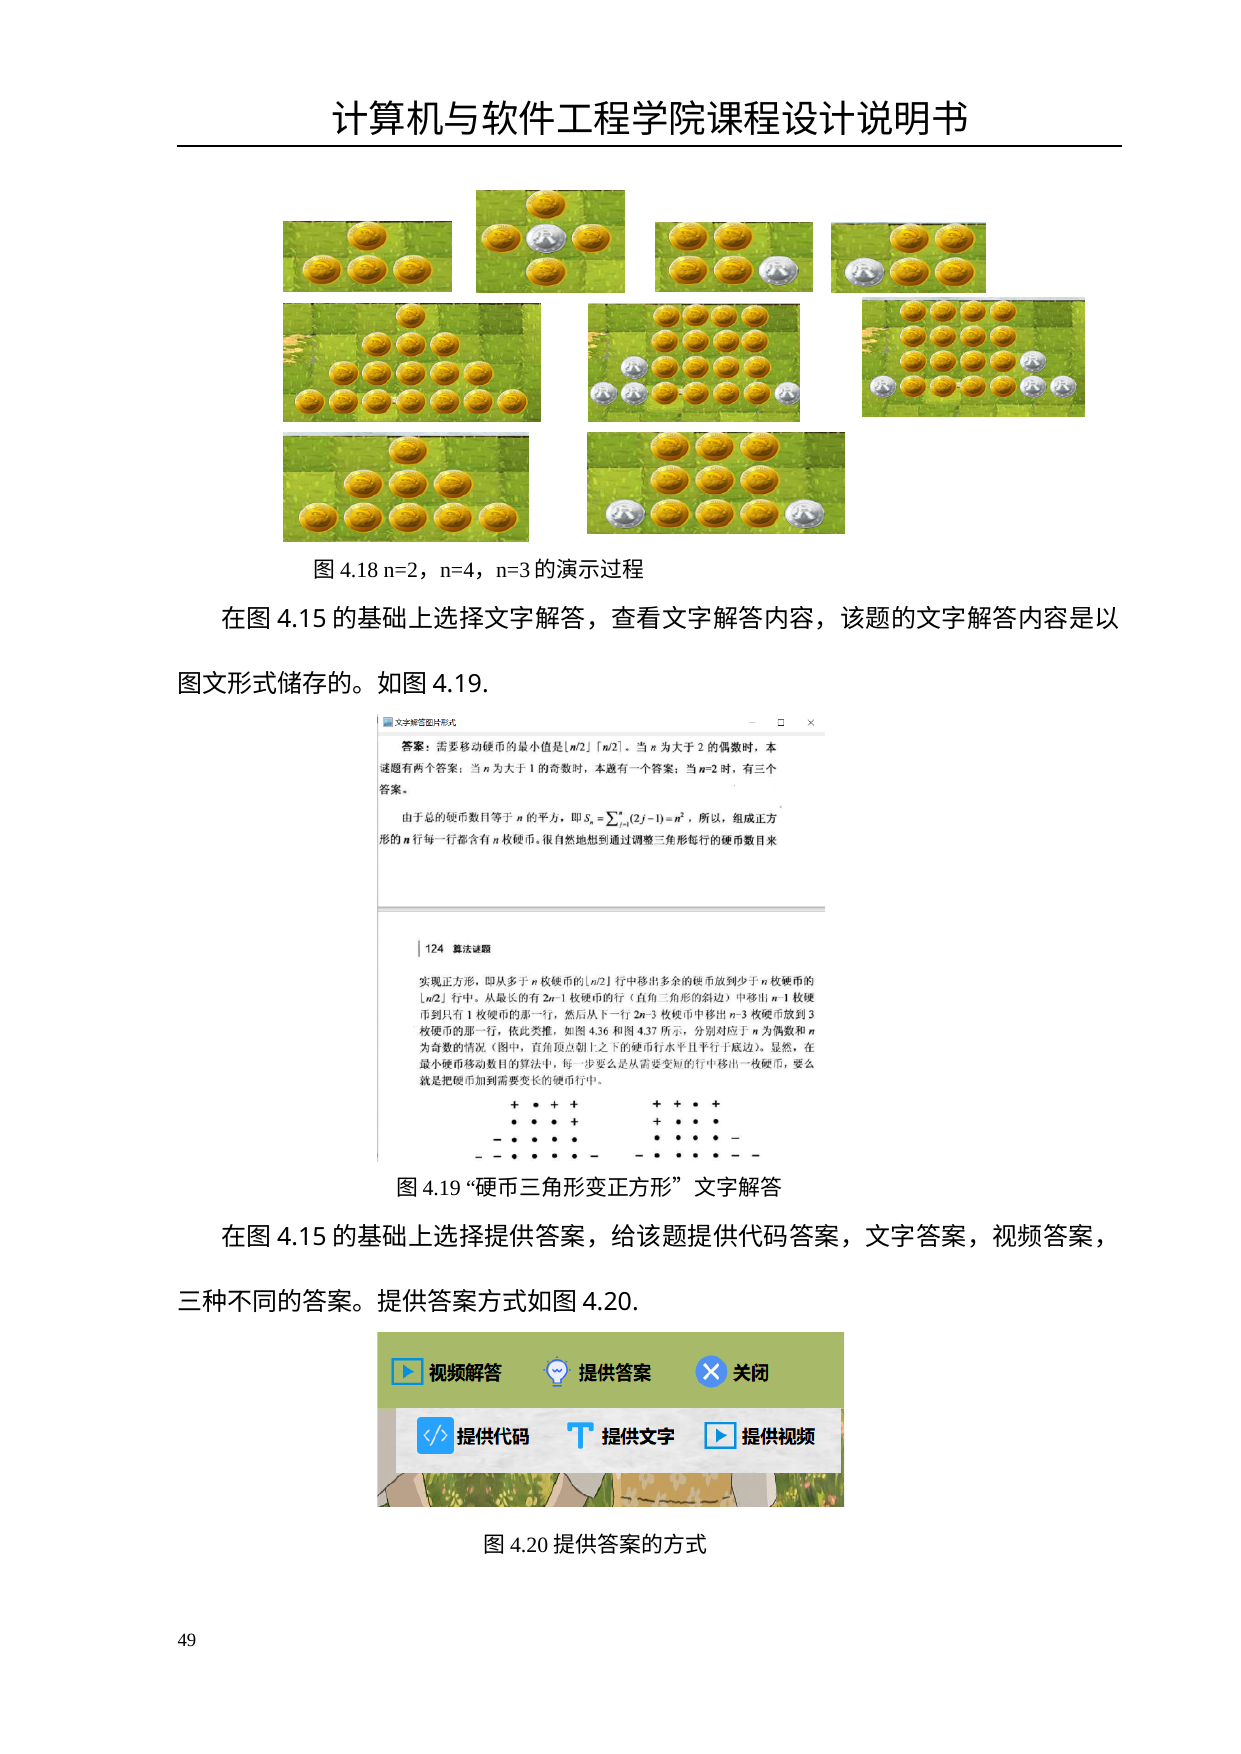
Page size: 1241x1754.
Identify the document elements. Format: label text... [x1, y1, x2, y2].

picture [283, 432, 529, 542]
picture [588, 303, 800, 422]
text 在图4.15的基础上选择文字解答，查看文字解答内容，该题的文字解答内容是以图文形式储存的。如图4.19. [177, 584, 1122, 714]
text 在图4.15的基础上选择提供答案，给该题提供代码答案，文字答案，视频答案，三种不同的答案。提供答案方式如图4.20. [177, 1202, 1122, 1332]
picture [862, 297, 1085, 417]
text 图4.19 “硬币三角形变正方形”文字解答 [177, 1169, 1122, 1202]
picture [283, 303, 541, 422]
picture [377, 714, 825, 1162]
text 图4.20 提供答案的方式 [177, 1527, 1122, 1559]
picture [377, 1332, 845, 1507]
picture [831, 222, 986, 293]
picture [476, 190, 625, 293]
picture [587, 432, 845, 534]
picture [655, 222, 813, 292]
picture [283, 221, 452, 292]
